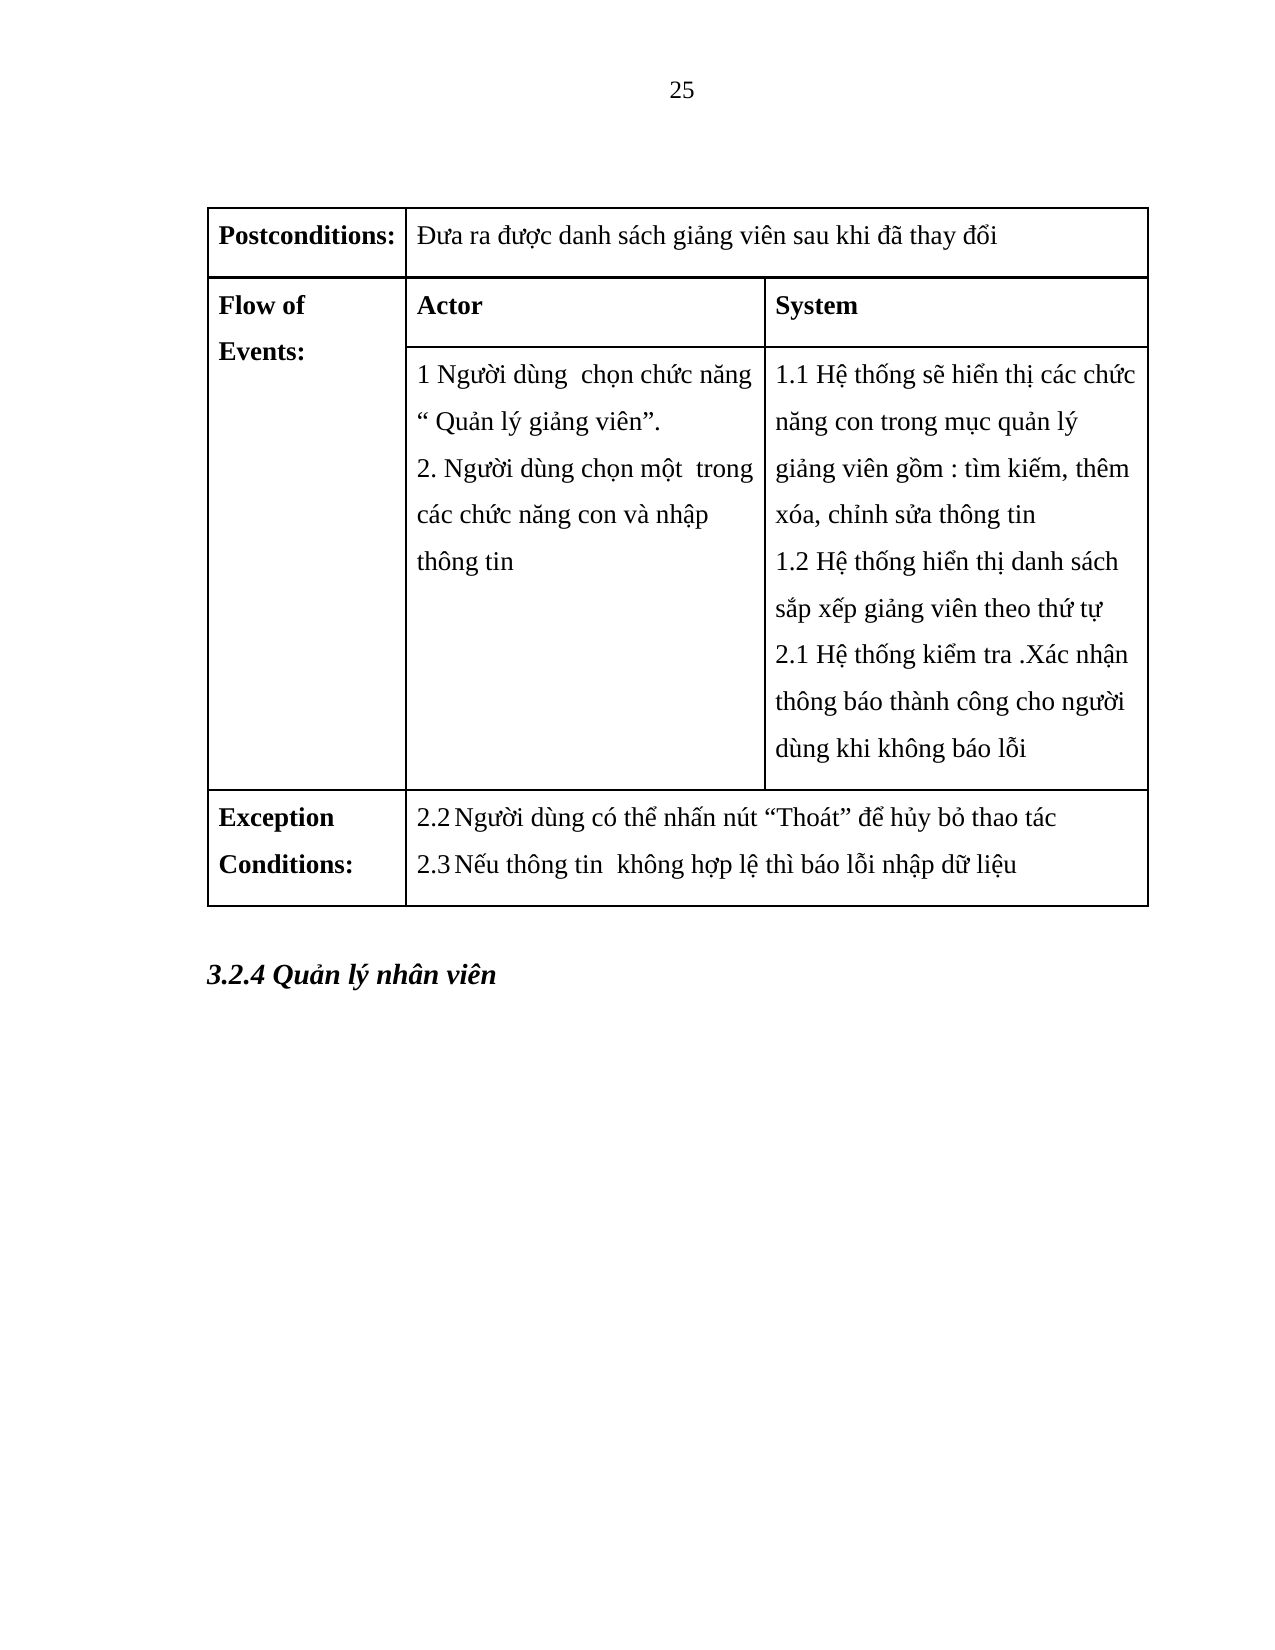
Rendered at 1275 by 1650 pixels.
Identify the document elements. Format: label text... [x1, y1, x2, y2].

table_cell Exception Conditions: [209, 791, 405, 905]
table_cell Đưa ra được danh sách giảng viên sau khi đã thay đổi [407, 209, 1147, 276]
table_cell 1.1 Hệ thống sẽ hiển thị các chức năng con trong mục quản lý giảng viên gồm : tìm kiếm, thêm xóa, chỉnh sửa thông tin 1.2 Hệ thống hiển thị danh sách sắp xếp giảng viên theo thứ tự 2.1 Hệ thống kiểm tra .Xác nhận thông báo thành công cho người dùng khi không báo lỗi [766, 348, 1147, 789]
table_cell Actor [407, 279, 764, 346]
table_cell 1 Người dùng chọn chức năng “ Quản lý giảng viên”. 2. Người dùng chọn một trong các chức năng con và nhập thông tin [407, 348, 764, 789]
table_cell Người dùng có thể nhấn nút “Thoát” để hủy bỏ thao tác Nếu thông tin không hợp lệ thì báo lỗi nhập dữ liệu [407, 791, 1147, 905]
table_cell Postconditions: [209, 209, 405, 276]
text 3.2.4 Quản lý nhân viên [207, 957, 1157, 991]
table_cell Flow of Events: [209, 279, 405, 789]
table_cell System [766, 279, 1147, 346]
